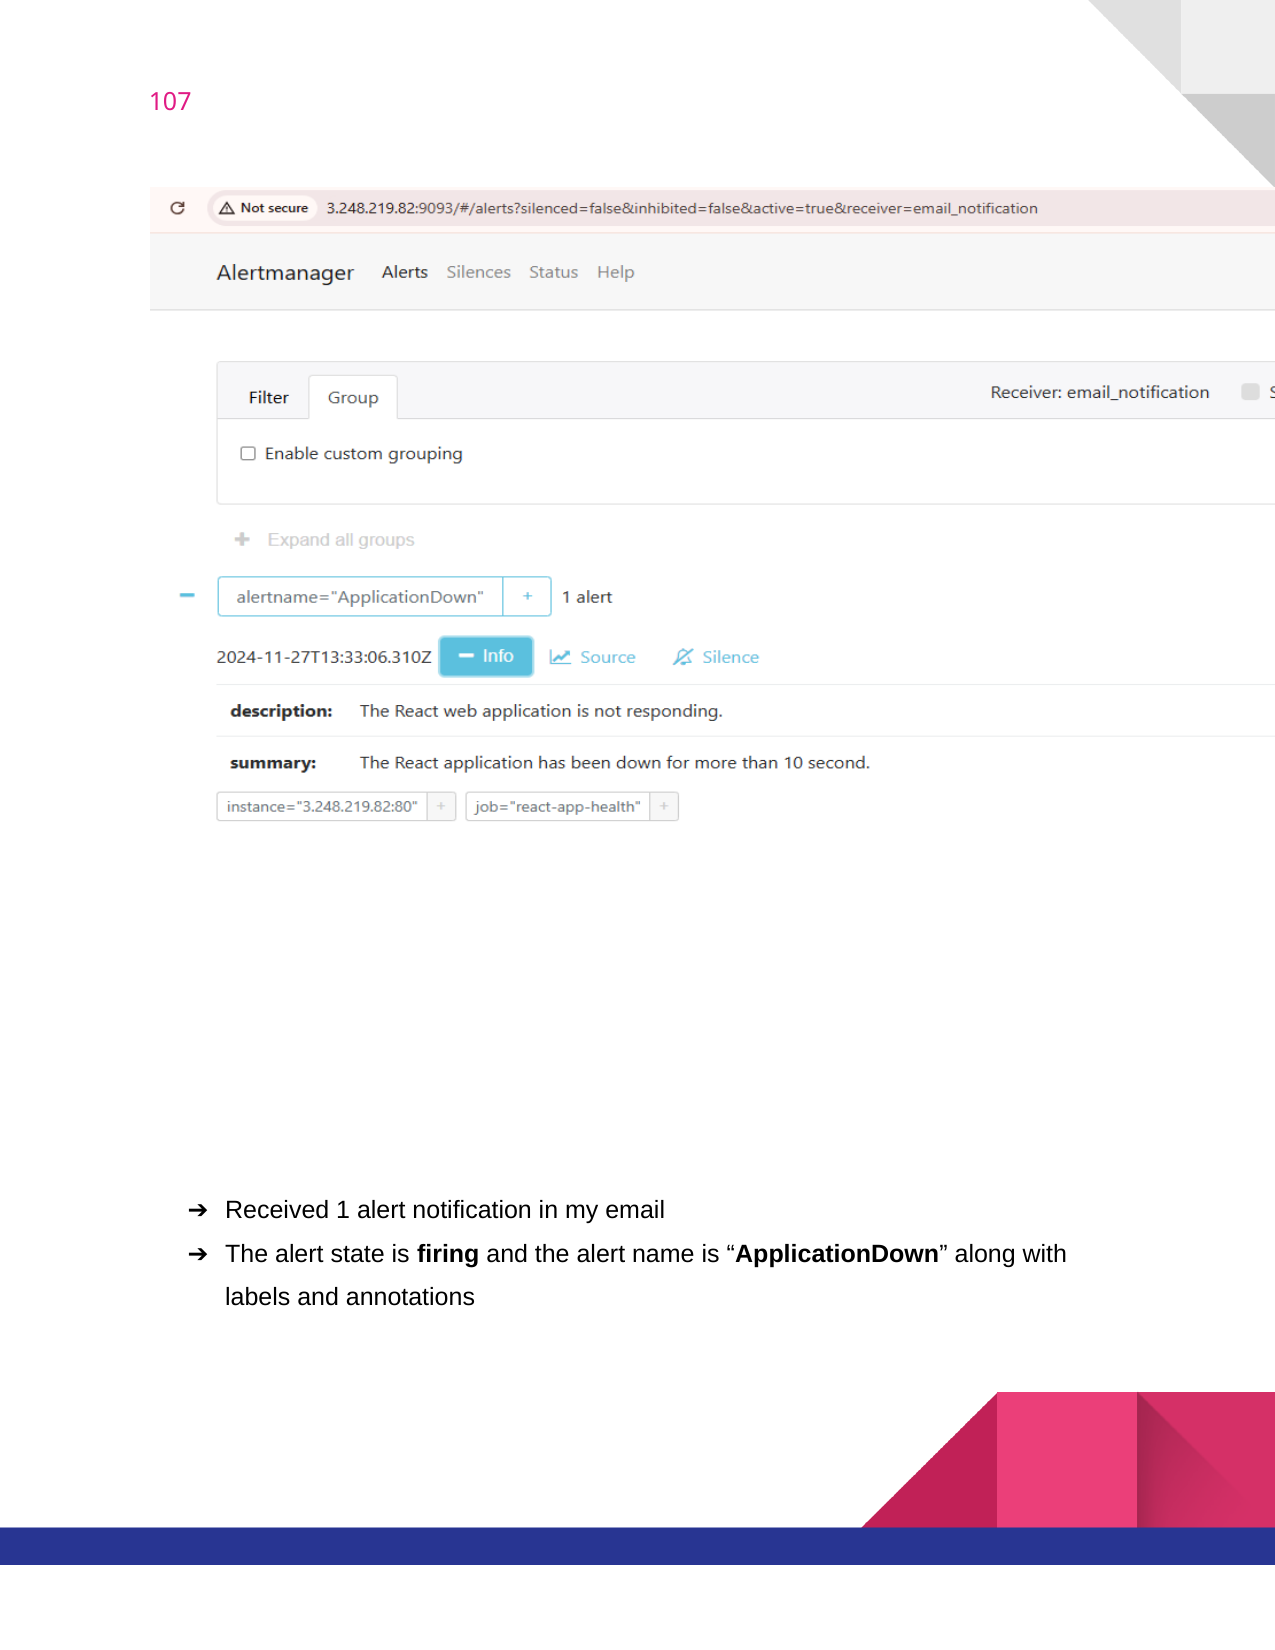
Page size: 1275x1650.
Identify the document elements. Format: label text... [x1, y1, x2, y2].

picture [150, 0, 1275, 875]
list The alert state is firing and the alert name is “ApplicationDown” along with labels and annotations [187, 1238, 1125, 1310]
picture [0, 1390, 1275, 1565]
list Received 1 alert notification in my email [187, 1195, 1125, 1224]
